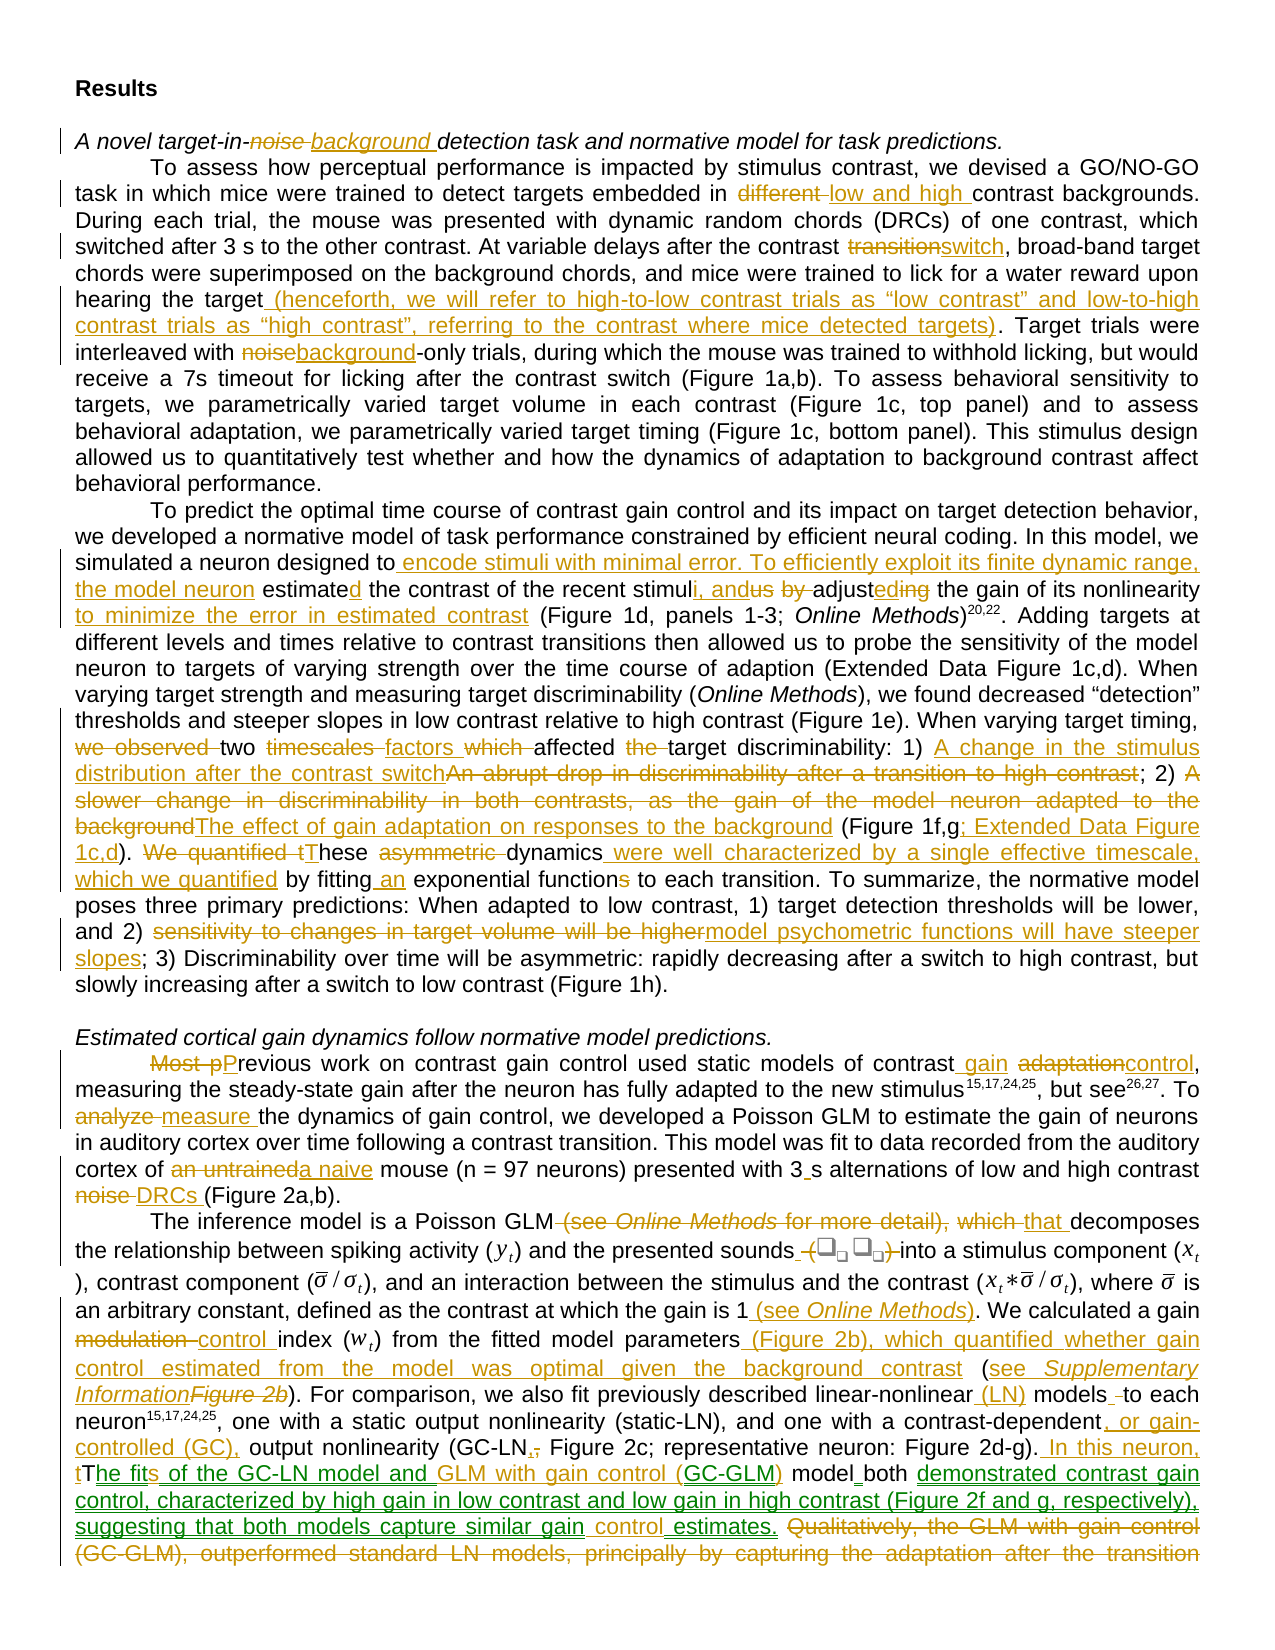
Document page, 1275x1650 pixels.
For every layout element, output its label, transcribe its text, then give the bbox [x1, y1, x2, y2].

text To predict the optimal time course of contrast gain control and its impact on target detection behavior, we developed a normative model of task performance constrained by efficient neural coding. In this model, we simulated a neuron designed to estimate the contrast of the recent stimul adjust the gain of its nonlinearity (Figure 1d, panels 1-3; Online Methods)20,22. Adding targets at different levels and times relative to contrast transitions then allowed us to probe the sensitivity of the model neuron to targets of varying strength over the time course of adaption (Extended Data Figure 1c,d). When varying target strength and measuring target discriminability (Online Methods), we found decreased “detection” thresholds and steeper slopes in low contrast relative to high contrast (Figure 1e). When varying target timing, two affected target discriminability: 1) ; 2) (Figure 1f,g). hese dynamics by fitting exponential function to each transition. To summarize, the normative model poses three primary predictions: When adapted to low contrast, 1) target detection thresholds will be lower, and 2) ; 3) Discriminability over time will be asymmetric: rapidly decreasing after a switch to high contrast, but slowly increasing after a switch to low contrast (Figure 1h). [75, 497, 1200, 801]
text A novel target-in-detection task and normative model for task predictions. [75, 128, 1200, 154]
text revious work on contrast gain control used static models of contrast , measuring the steady-state gain after the neuron has fully adapted to the new stimulus15,17,24,25, but see26,27. To the dynamics of gain control, we developed a Poisson GLM to estimate the gain of neurons in auditory cortex over time following a contrast transition. This model was fit to data recorded from the auditory cortex of mouse (n = 97 neurons) presented with 3s alternations of low and high contrast (Figure 2a,b). [75, 1050, 1200, 1208]
text To predict the optimal time course of contrast gain control and its impact on target detection behavior, we developed a normative model of task performance constrained by efficient neural coding. In this model, we simulated a neuron designed to estimate the contrast of the recent stimul adjust the gain of its nonlinearity (Figure 1d, panels 1-3; Online Methods)20,22. Adding targets at different levels and times relative to contrast transitions then allowed us to probe the sensitivity of the model neuron to targets of varying strength over the time course of adaption (Extended Data Figure 1c,d). When varying target strength and measuring target discriminability (Online Methods), we found decreased “detection” thresholds and steeper slopes in low contrast relative to high contrast (Figure 1e). When varying target timing, two affected target discriminability: 1) ; 2) (Figure 1f,g). hese dynamics by fitting exponential function to each transition. To summarize, the normative model poses three primary predictions: When adapted to low contrast, 1) target detection thresholds will be lower, and 2) ; 3) Discriminability over time will be asymmetric: rapidly decreasing after a switch to high contrast, but slowly increasing after a switch to low contrast (Figure 1h). [75, 802, 1200, 997]
text To assess how perceptual performance is impacted by stimulus contrast, we devised a GO/NO-GO task in which mice were trained to detect targets embedded in contrast backgrounds. During each trial, the mouse was presented with dynamic random chords (DRCs) of one contrast, which switched after 3 s to the other contrast. At variable delays after the contrast , broad-band target chords were superimposed on the background chords, and mice were trained to lick for a water reward upon hearing the target. Target trials were interleaved with -only trials, during which the mouse was trained to withhold licking, but would receive a 7s timeout for licking after the contrast switch (Figure 1a,b). To assess behavioral sensitivity to targets, we parametrically varied target volume in each contrast (Figure 1c, top panel) and to assess behavioral adaptation, we parametrically varied target timing (Figure 1c, bottom panel). This stimulus design allowed us to quantitatively test whether and how the dynamics of adaptation to background contrast affect behavioral performance. [75, 154, 1200, 497]
text Estimated cortical gain dynamics follow normative model predictions. [75, 1024, 1200, 1050]
text Results [75, 75, 1200, 101]
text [75, 1208, 1200, 1554]
